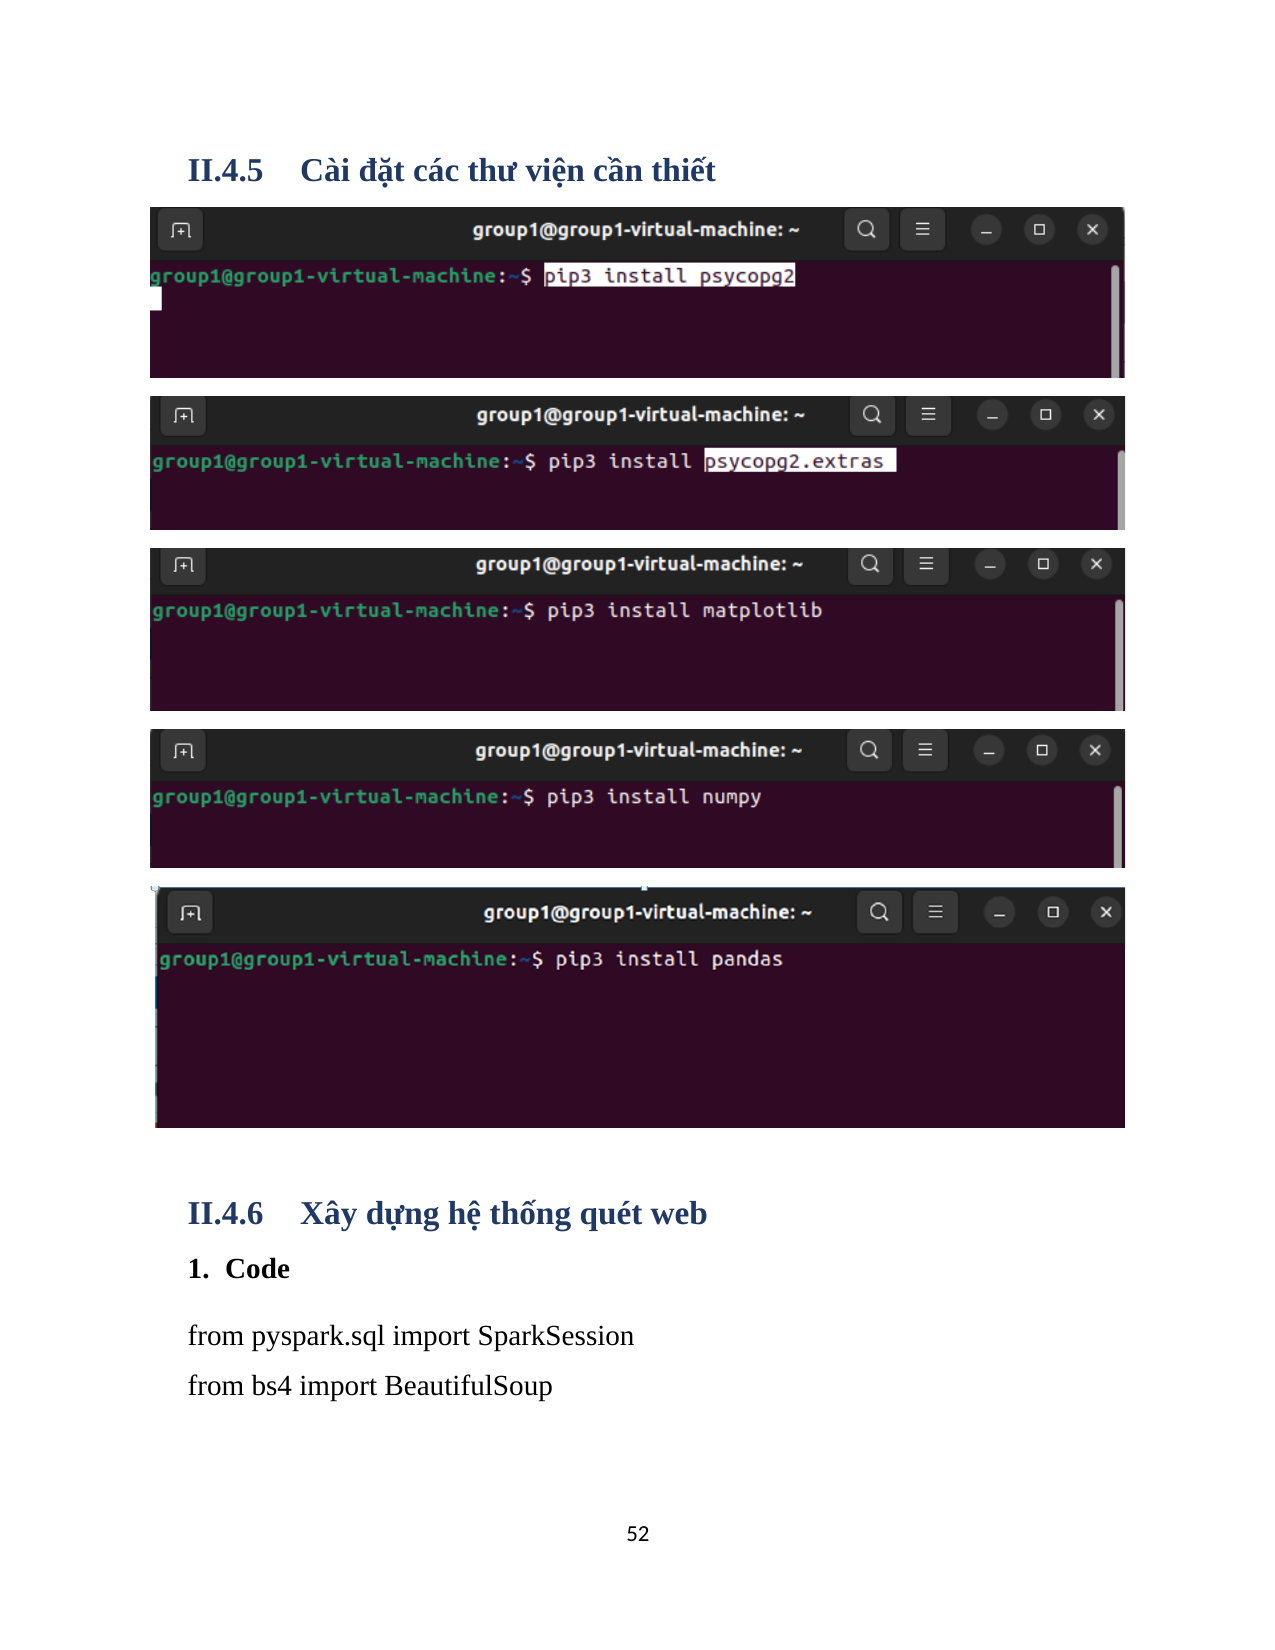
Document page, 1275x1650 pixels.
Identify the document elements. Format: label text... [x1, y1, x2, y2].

picture [150, 207, 1125, 378]
picture [150, 548, 1125, 711]
list Code [187, 1251, 1125, 1284]
subtitle Cài đặt các thư viện cần thiết [187, 150, 1125, 188]
subtitle Xây dựng hệ thống quét web [187, 1193, 1125, 1232]
picture [150, 729, 1125, 868]
picture [150, 886, 1125, 1128]
picture [150, 396, 1125, 530]
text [187, 1318, 1125, 1402]
